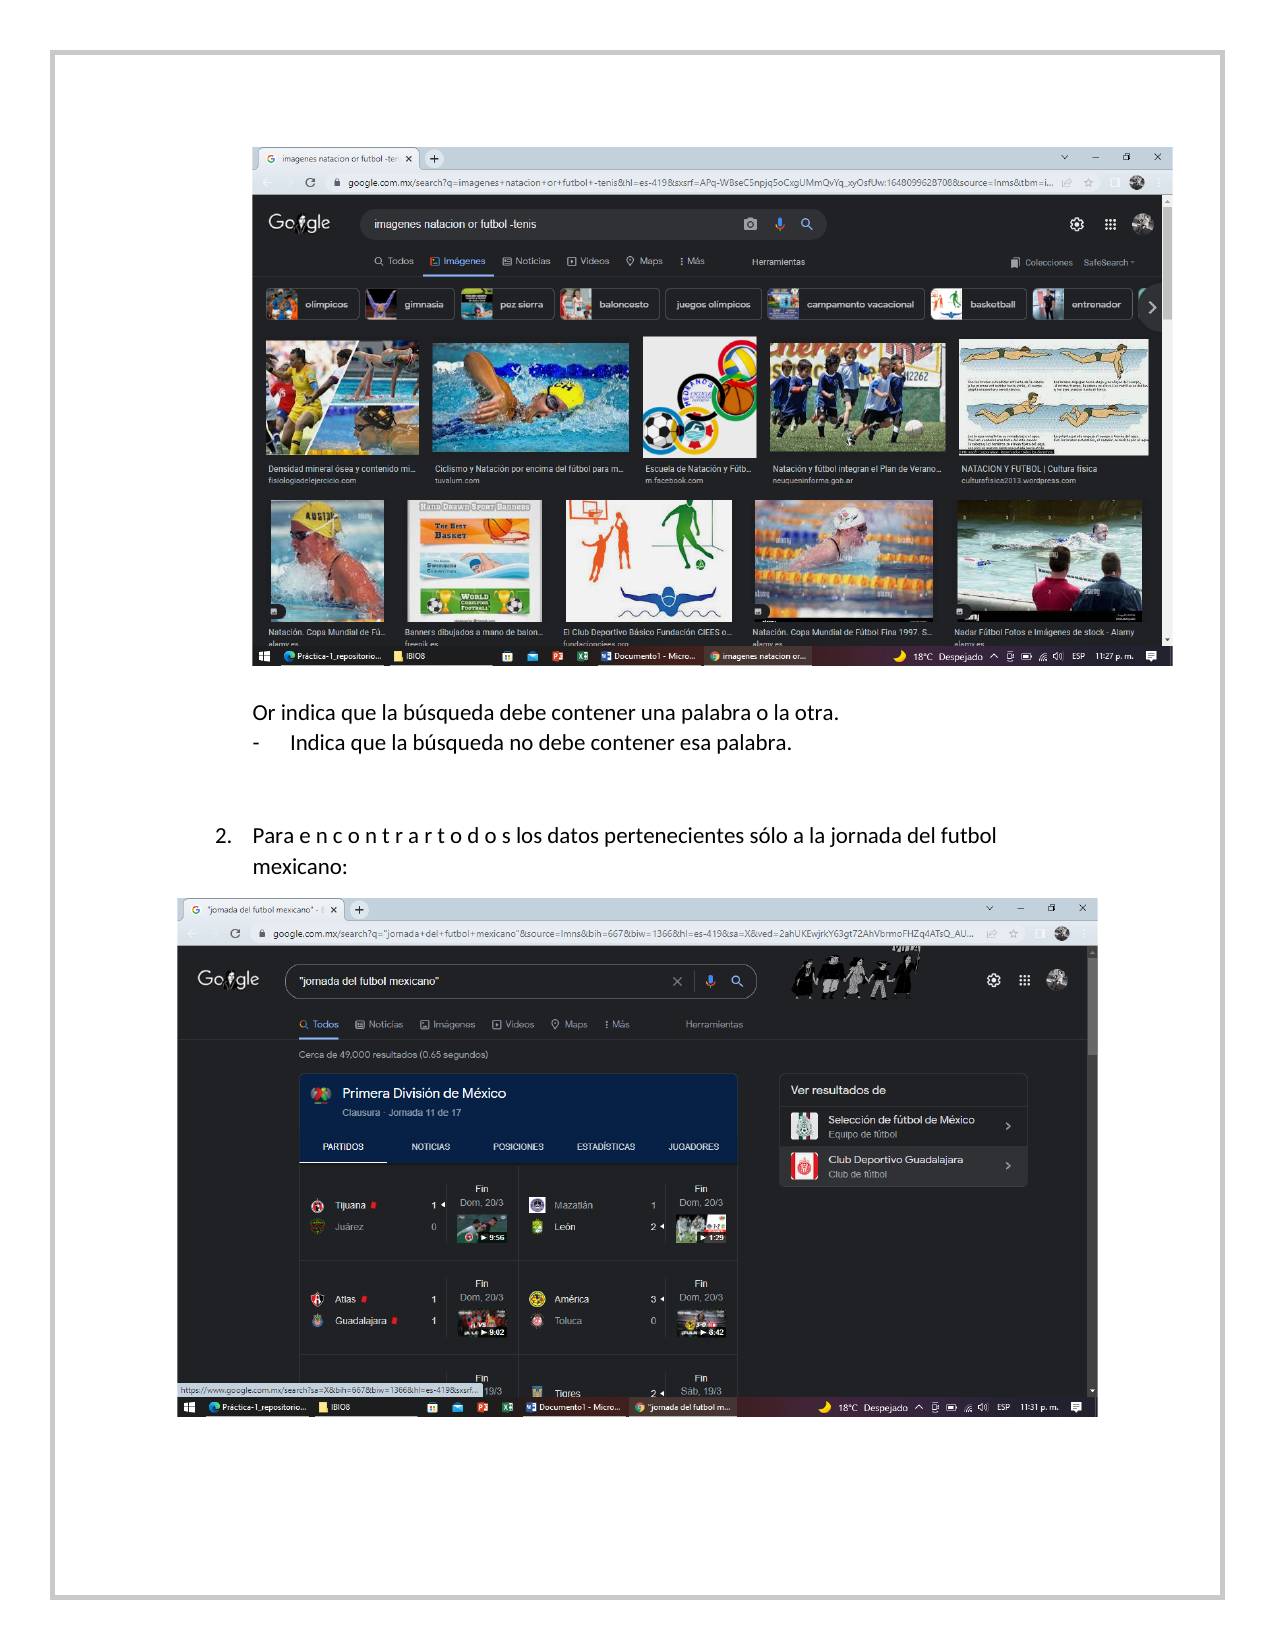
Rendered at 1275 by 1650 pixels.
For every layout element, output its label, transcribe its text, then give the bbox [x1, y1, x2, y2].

list Para e n c o n t r a r t o d o s los datos pertenecientes sólo a la jornada del futbol mexicano: [215, 822, 1098, 880]
picture [177, 898, 1098, 1417]
list Indica que la búsqueda no debe contener esa palabra. [252, 728, 1098, 756]
picture [252, 147, 1173, 666]
list Or indica que la búsqueda debe contener una palabra o la otra. [252, 698, 1098, 726]
